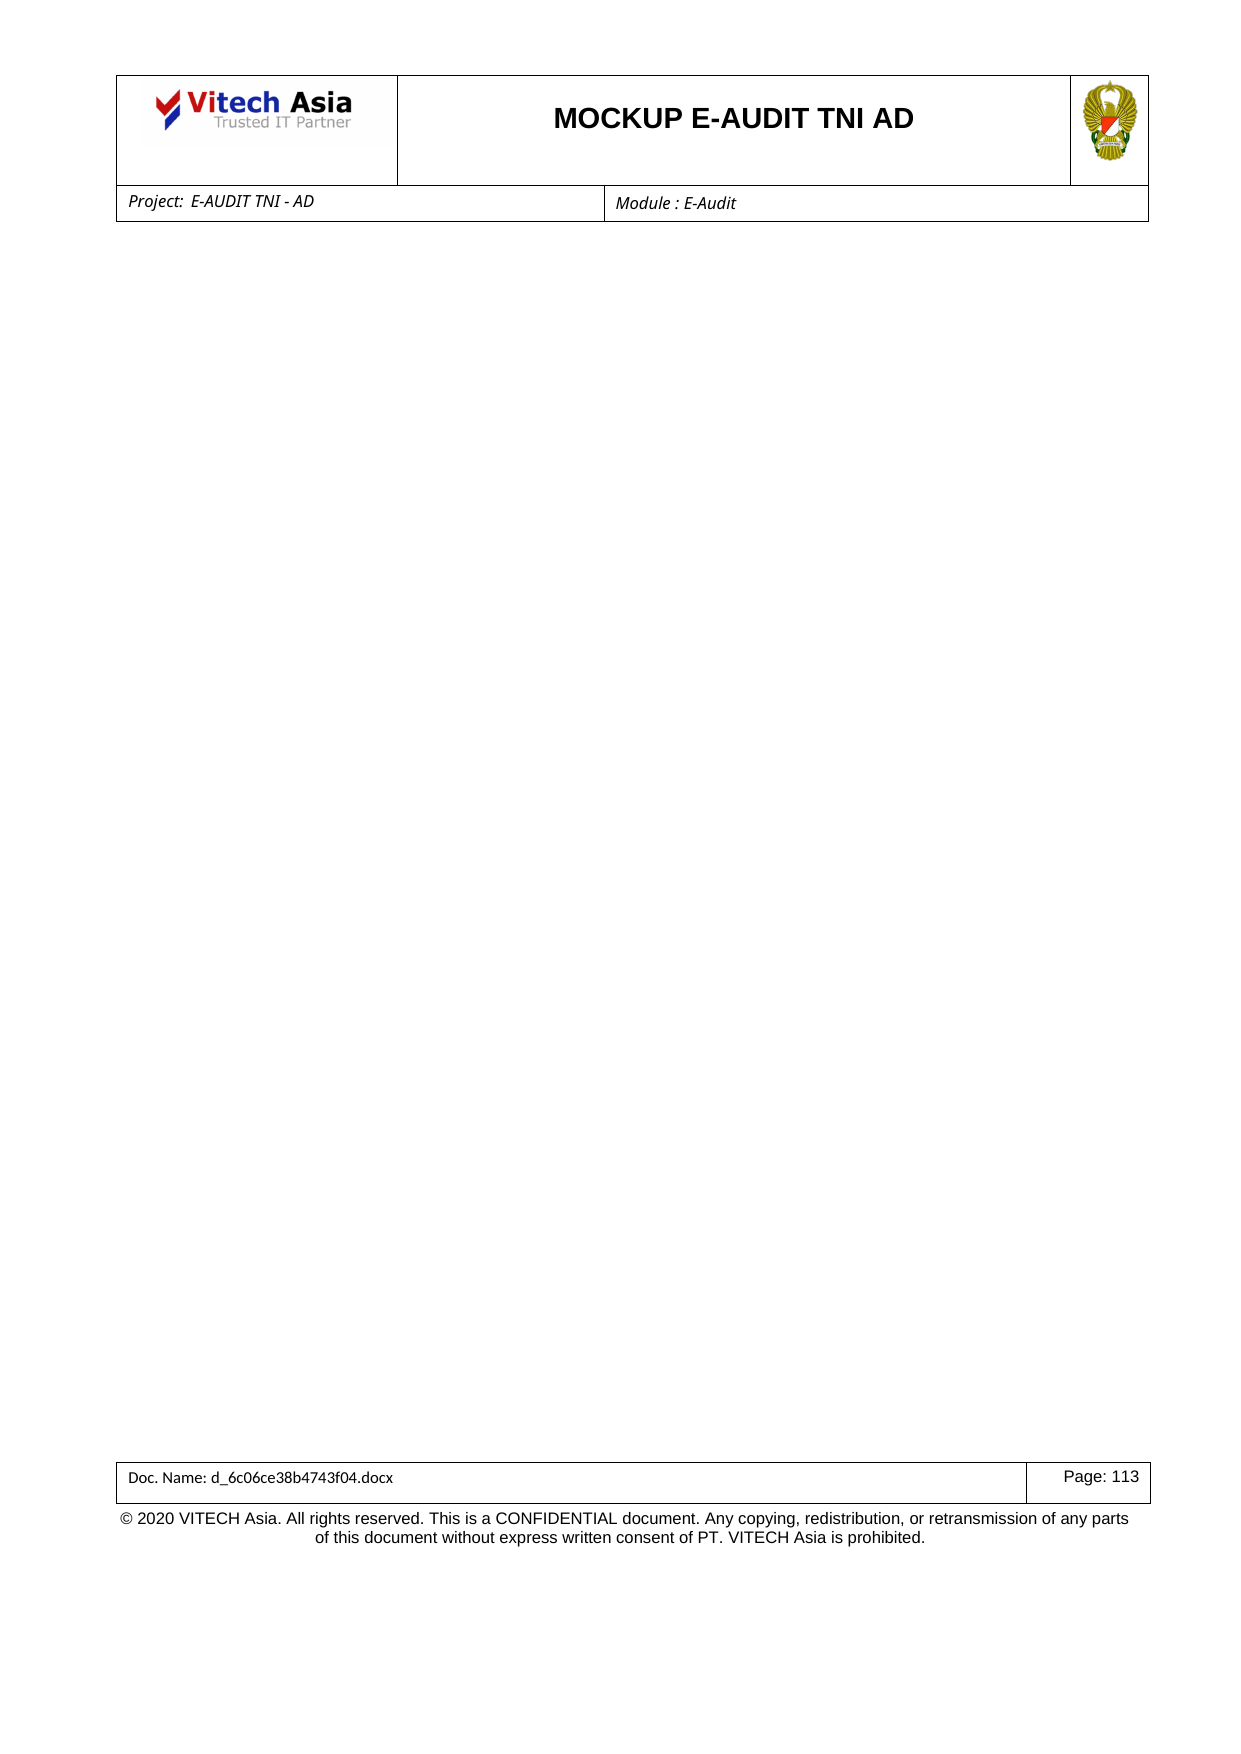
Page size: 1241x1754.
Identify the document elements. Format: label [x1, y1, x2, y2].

picture [1075, 77, 1144, 164]
picture [139, 76, 395, 147]
